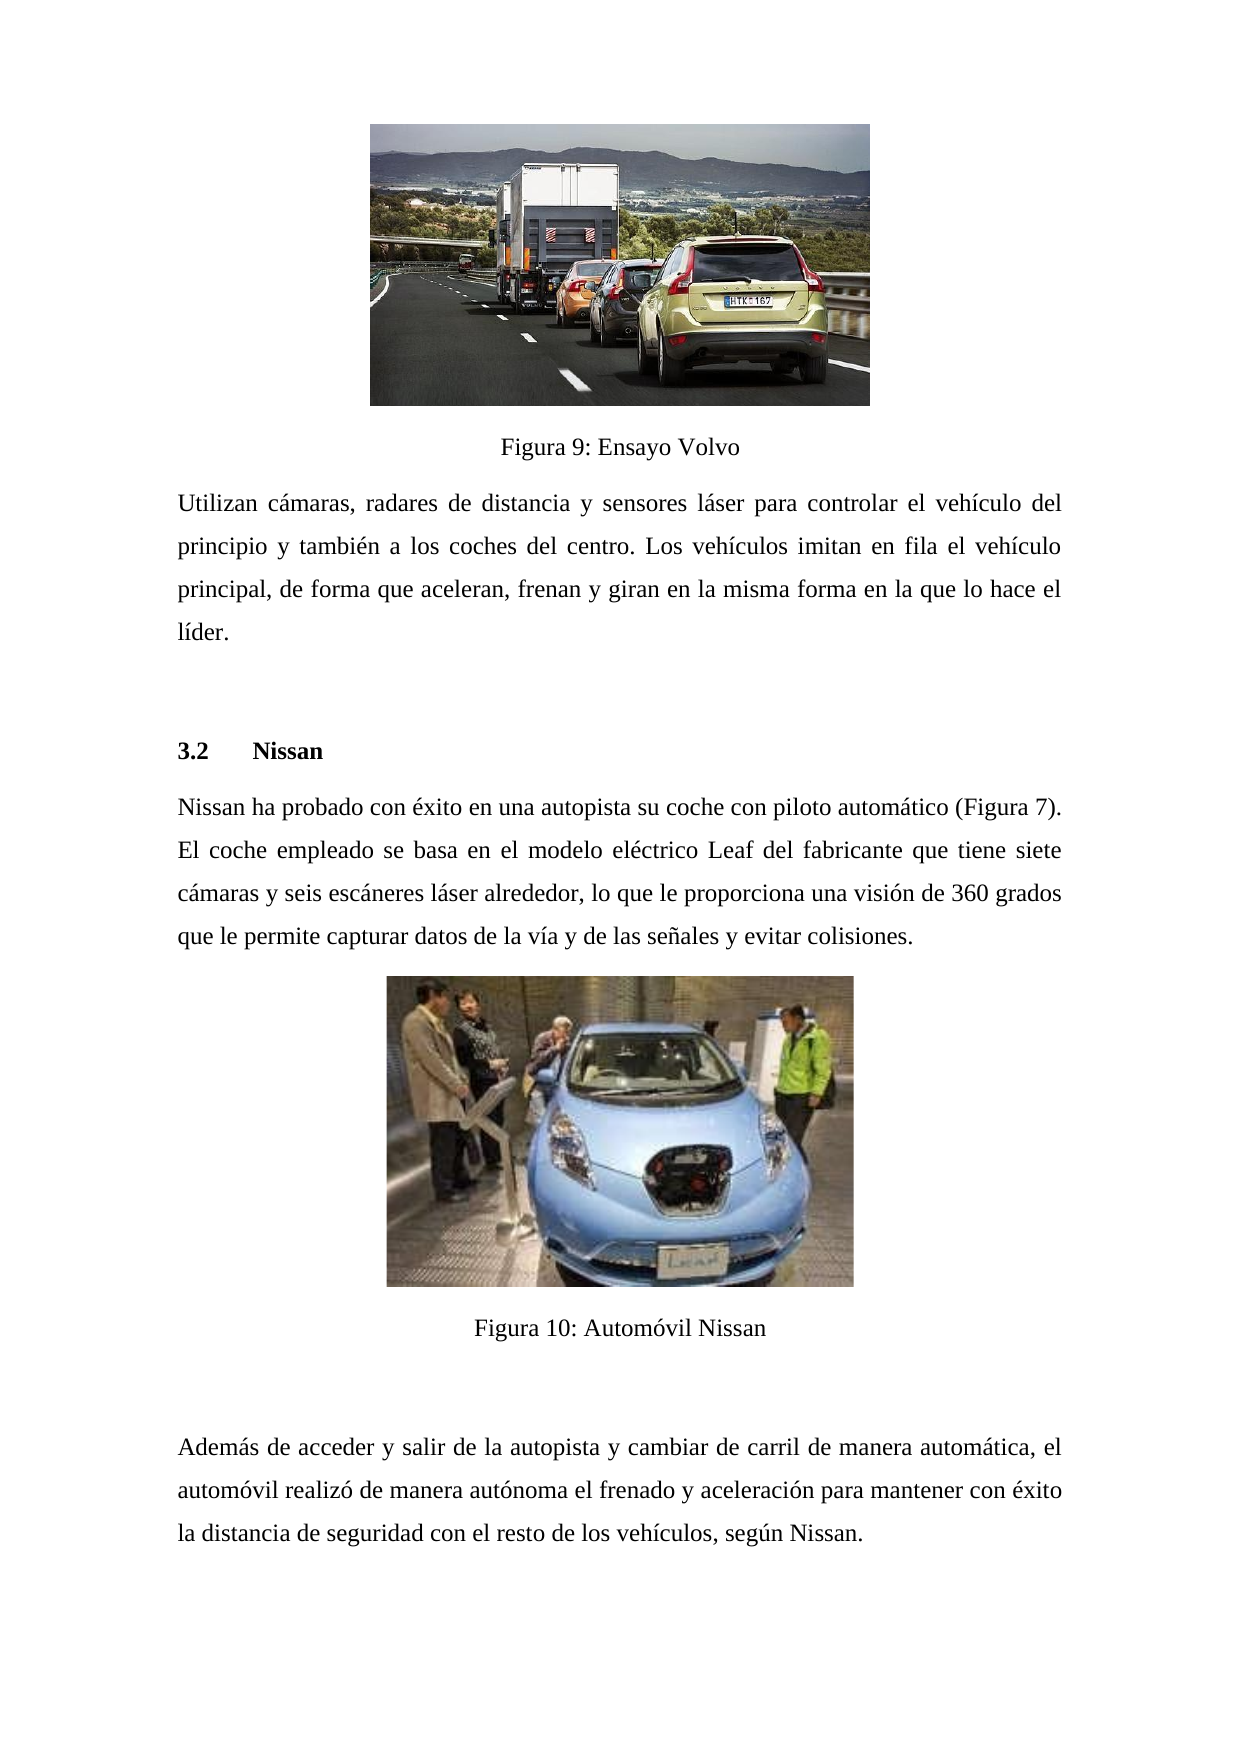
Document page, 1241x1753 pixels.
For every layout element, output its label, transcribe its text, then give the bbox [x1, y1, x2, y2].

text Además de acceder y salir de la autopista y cambiar de carril de manera automática, el automóvil realizó de manera autónoma el frenado y aceleración para mantener con éxito la distancia de seguridad con el resto de los vehículos, según Nissan. [177, 1432, 1063, 1547]
picture [386, 976, 854, 1287]
subtitle 3.2 Nissan [177, 736, 1063, 765]
text Figura 10: Automóvil Nissan [177, 1313, 1063, 1342]
text Utilizan cámaras, radares de distancia y sensores láser para controlar el vehículo del principio y también a los coches del centro. Los vehículos imitan en fila el vehículo principal, de forma que aceleran, frenan y giran en la misma forma en la que lo hace el líder. [177, 488, 1063, 646]
picture [370, 124, 870, 406]
text Nissan ha probado con éxito en una autopista su coche con piloto automático (Figura 7). El coche empleado se basa en el modelo eléctrico Leaf del fabricante que tiene siete cámaras y seis escáneres láser alrededor, lo que le proporciona una visión de 360 grados que le permite capturar datos de la vía y de las señales y evitar colisiones. [177, 792, 1063, 950]
text Figura 9: Ensayo Volvo [177, 432, 1063, 461]
